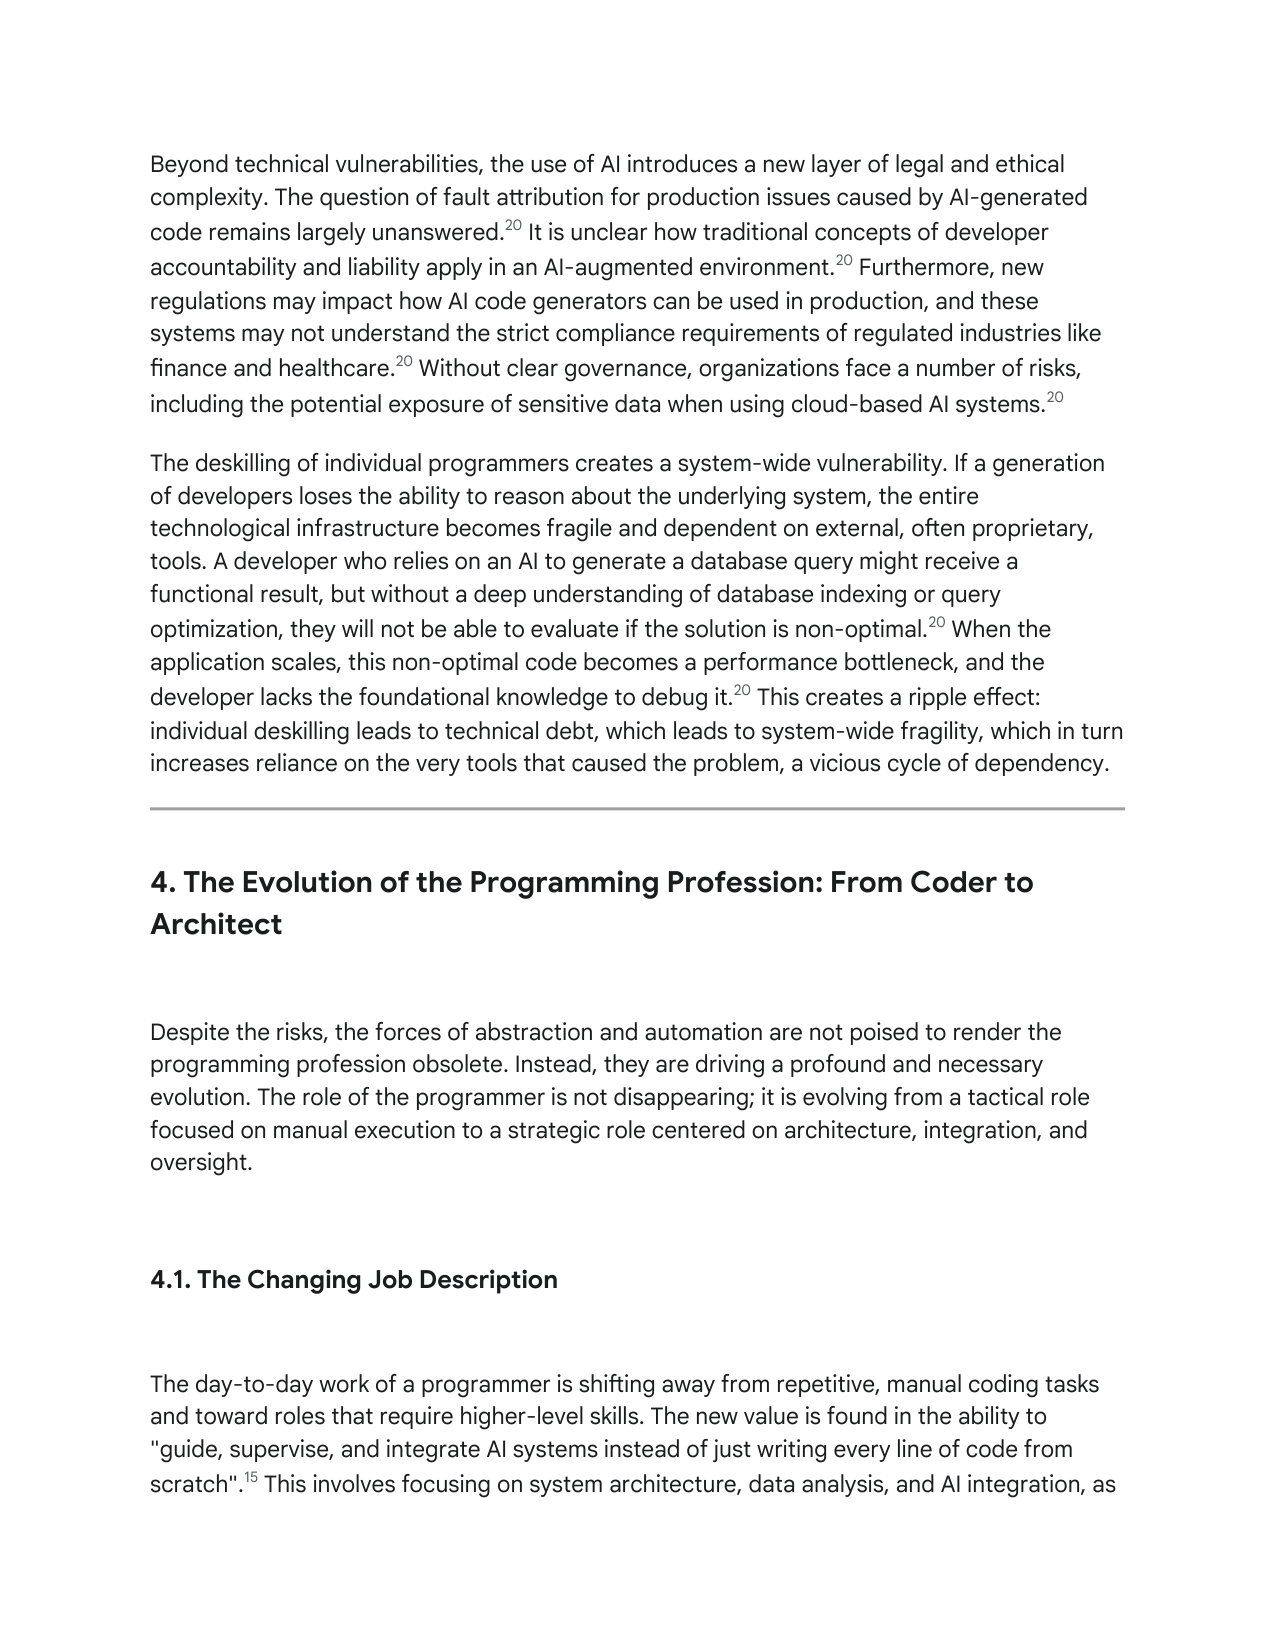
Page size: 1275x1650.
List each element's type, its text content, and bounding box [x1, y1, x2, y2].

subtitle 4. The Evolution of the Programming Profession: From Coder to Architect [150, 864, 1125, 942]
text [150, 1370, 1125, 1500]
text Despite the risks, the forces of abstraction and automation are not poised to render the programming profession obsolete. Instead, they are driving a profound and necessary evolution. The role of the programmer is not disappearing; it is evolving from a tactical role focused on manual execution to a strategic role centered on architecture, integration, and oversight. [150, 1018, 1125, 1177]
text The deskilling of individual programmers creates a system-wide vulnerability. If a generation of developers loses the ability to reason about the underlying system, the entire technological infrastructure becomes fragile and dependent on external, often proprietary, tools. A developer who relies on an AI to generate a database query might receive a functional result, but without a deep understanding of database indexing or query optimization, they will not be able to evaluate if the solution is non-optimal.20 When the application scales, this non-optimal code becomes a performance bottleneck, and the developer lacks the foundational knowledge to debug it.20 This creates a ripple effect: individual deskilling leads to technical debt, which leads to system-wide fragility, which in turn increases reliance on the very tools that caused the problem, a vicious cycle of dependency. [150, 449, 1125, 778]
subtitle 4.1. The Changing Job Description [150, 1264, 1125, 1295]
text Beyond technical vulnerabilities, the use of AI introduces a new layer of legal and ethical complexity. The question of fault attribution for production issues caused by AI-generated code remains largely unanswered.20 It is unclear how traditional concepts of developer accountability and liability apply in an AI-augmented environment.20 Furthermore, new regulations may impact how AI code generators can be used in production, and these systems may not understand the strict compliance requirements of regulated industries like finance and healthcare.20 Without clear governance, organizations face a number of risks, including the potential exposure of sensitive data when using cloud-based AI systems.20 [150, 150, 1125, 420]
